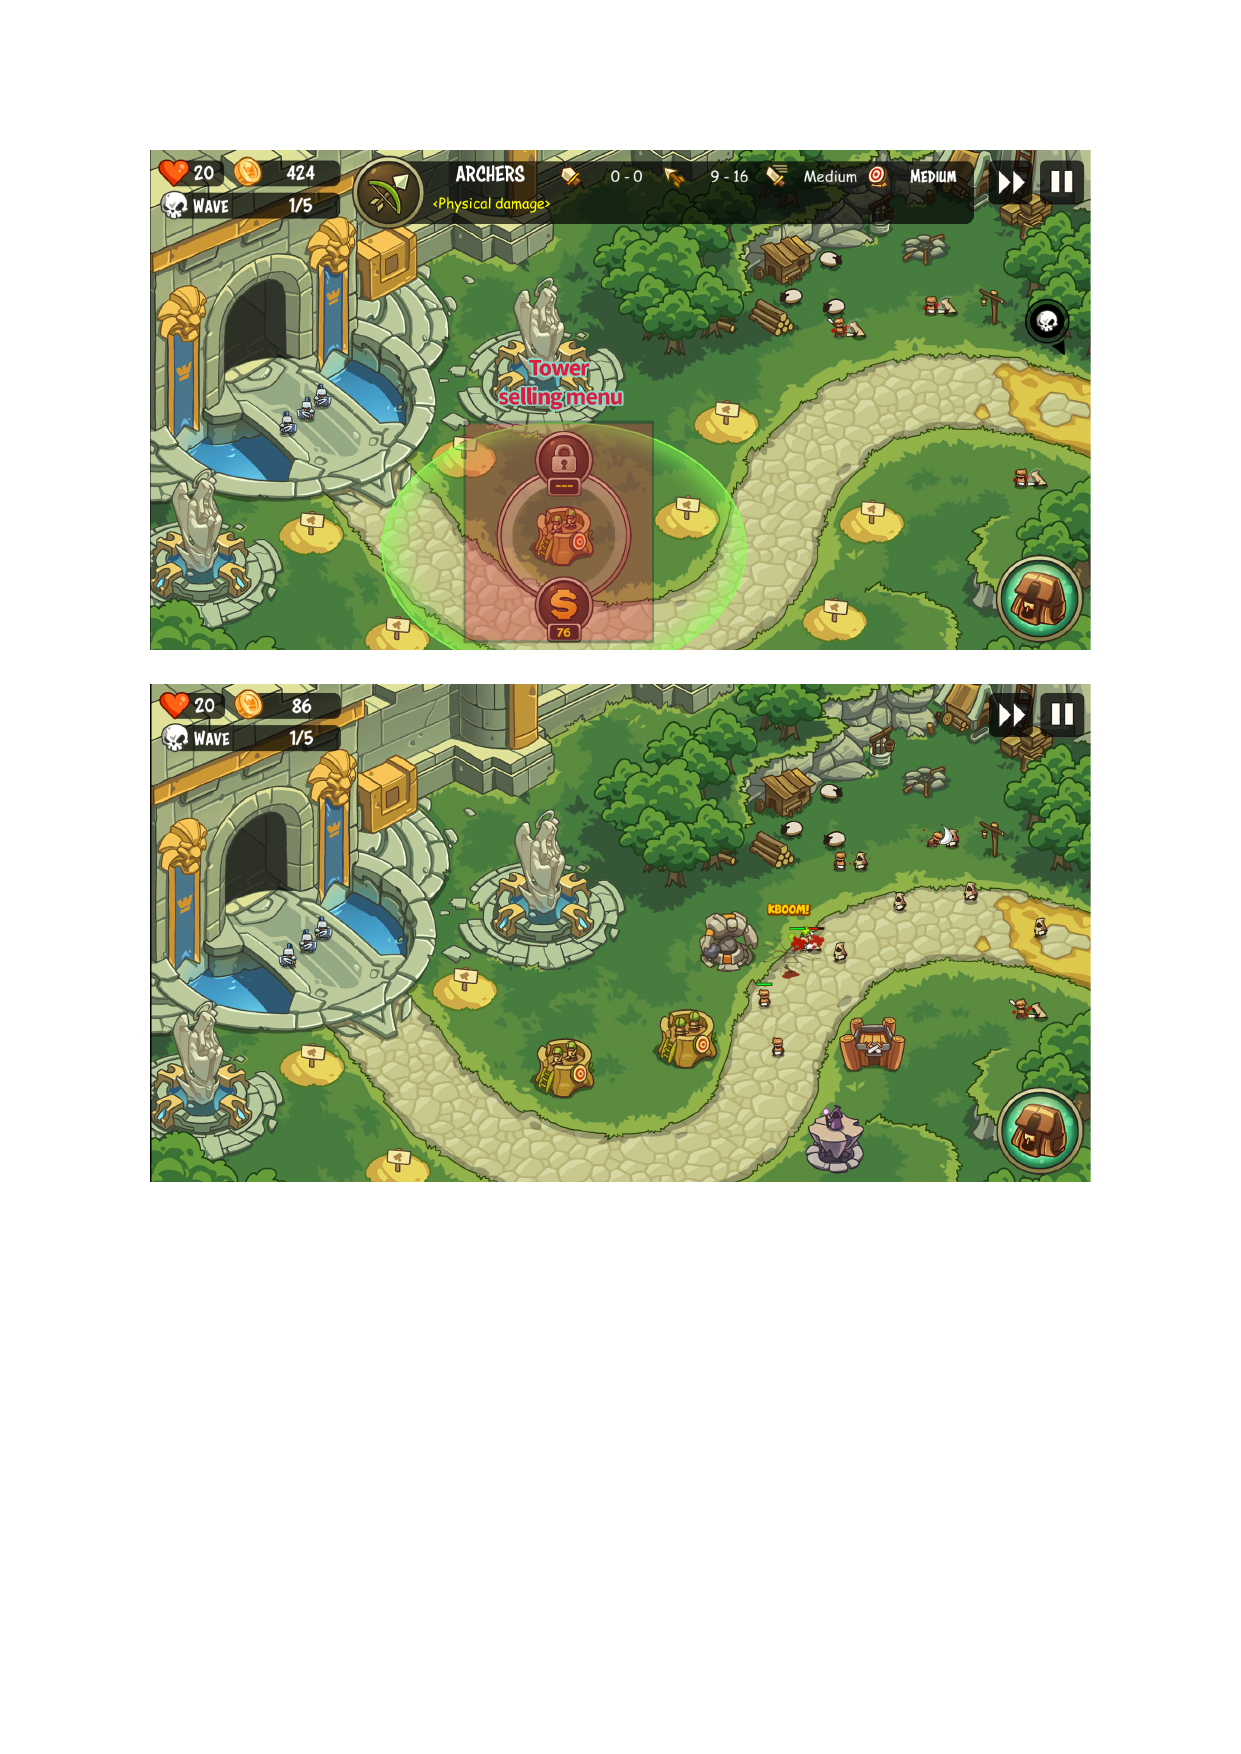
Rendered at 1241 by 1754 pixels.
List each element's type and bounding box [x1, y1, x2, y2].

picture [150, 150, 1091, 650]
picture [150, 684, 1091, 1182]
